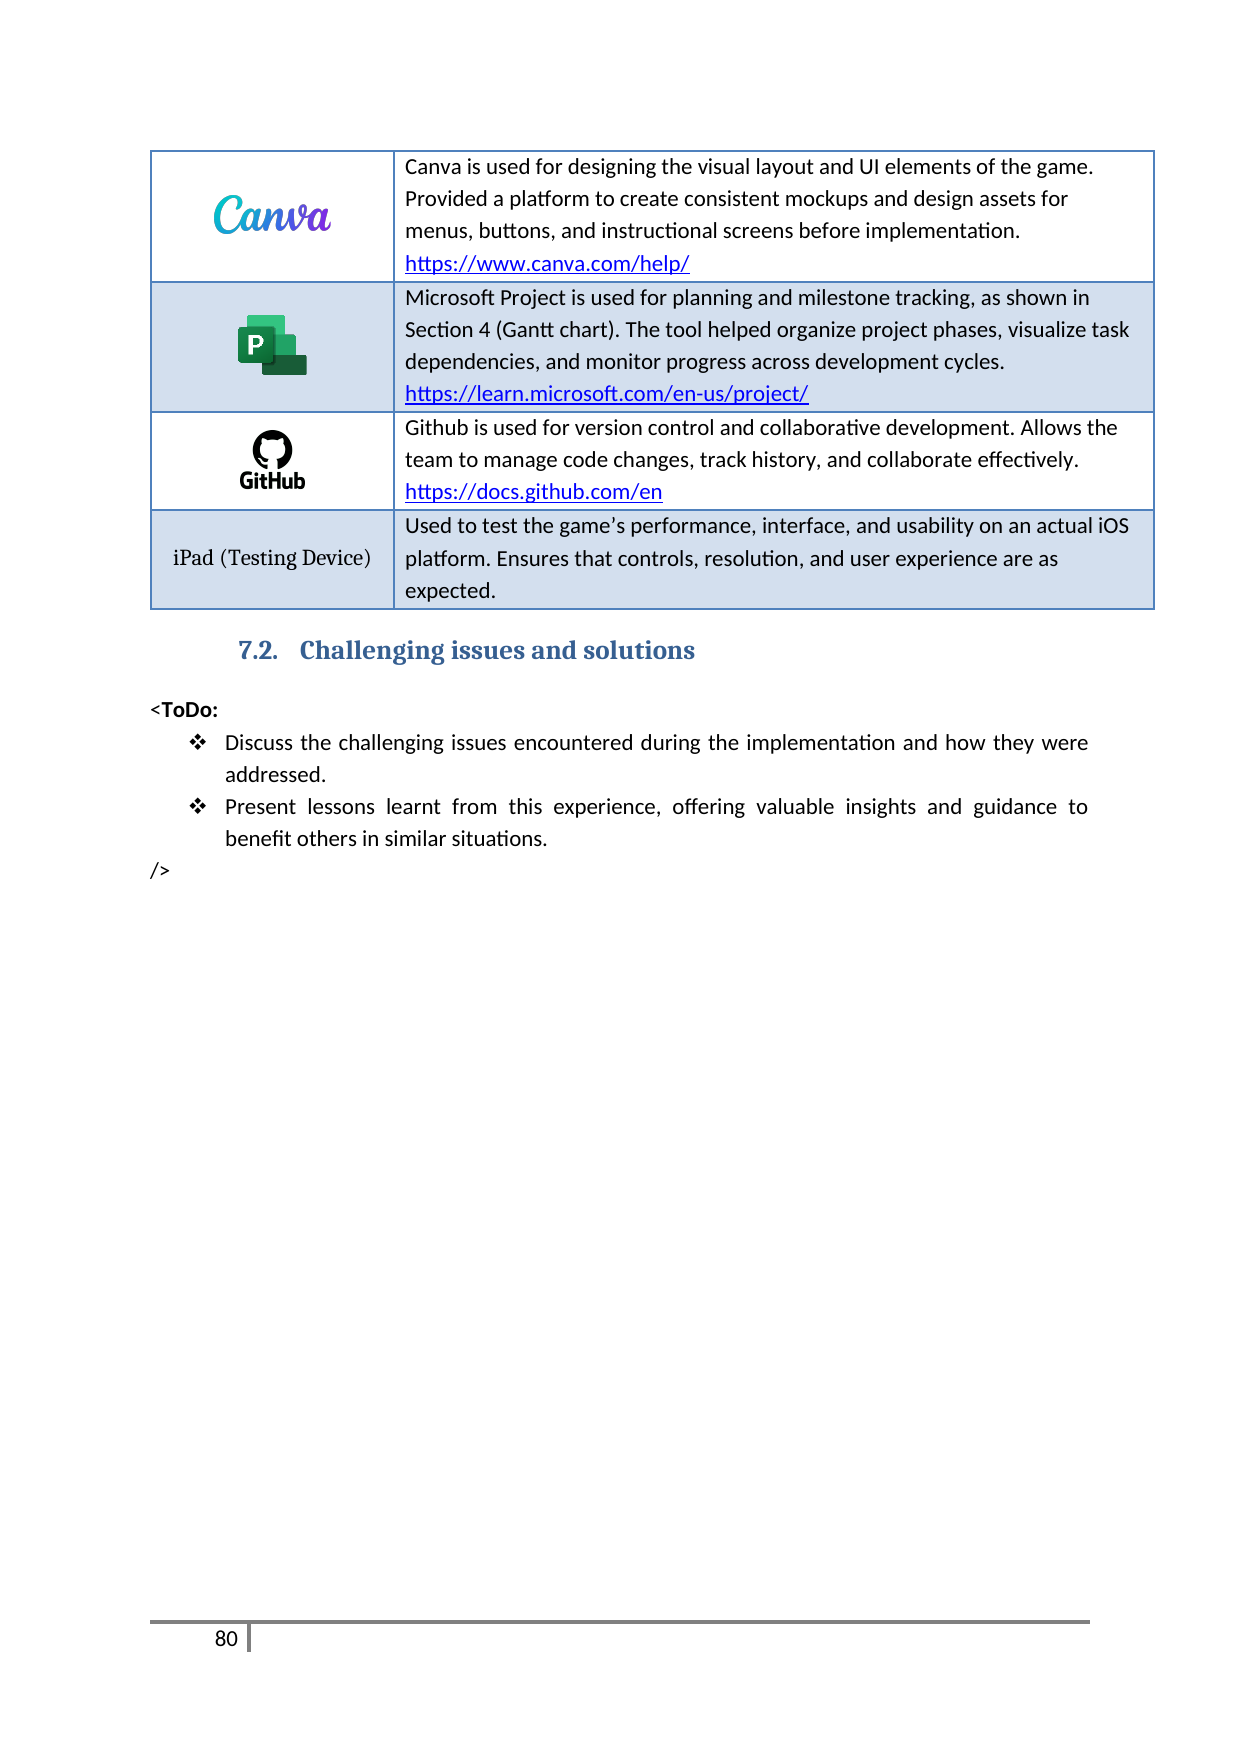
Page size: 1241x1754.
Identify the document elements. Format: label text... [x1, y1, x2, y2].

table_cell Canva is used for designing the visual layout and UI elements of the game. Provided a platform to create consistent mockups and design assets for menus, buttons, and instructional screens before implementation. https://www.canva.com/help/ [395, 152, 1153, 281]
picture [238, 315, 307, 375]
table_cell Github is used for version control and collaborative development. Allows the team to manage code changes, track history, and collaborate effectively. https://docs.github.com/en [395, 413, 1153, 509]
table_cell [152, 283, 393, 411]
table_cell iPad (Testing Device) [152, 511, 393, 608]
text /> [150, 856, 1090, 884]
picture [214, 195, 331, 234]
table_cell Used to test the game’s performance, interface, and usability on an actual iOS platform. Ensures that controls, resolution, and user experience are as expected. [395, 511, 1153, 608]
list Present lessons learnt from this experience, offering valuable insights and guidance to benefit others in similar situations. [187, 792, 1090, 852]
picture [219, 429, 326, 490]
table_cell Microsoft Project is used for planning and milestone tracking, as shown in Section 4 (Gantt chart). The tool helped organize project phases, visualize task dependencies, and monitor progress across development cycles. https://learn.microsoft.com/en-us/project/ [395, 283, 1153, 411]
text <ToDo: [150, 696, 1090, 723]
table_cell [152, 152, 393, 281]
list Discuss the challenging issues encountered during the implementation and how they were addressed. [187, 728, 1090, 788]
table_cell [152, 413, 393, 509]
subtitle Challenging issues and solutions [239, 635, 1090, 666]
